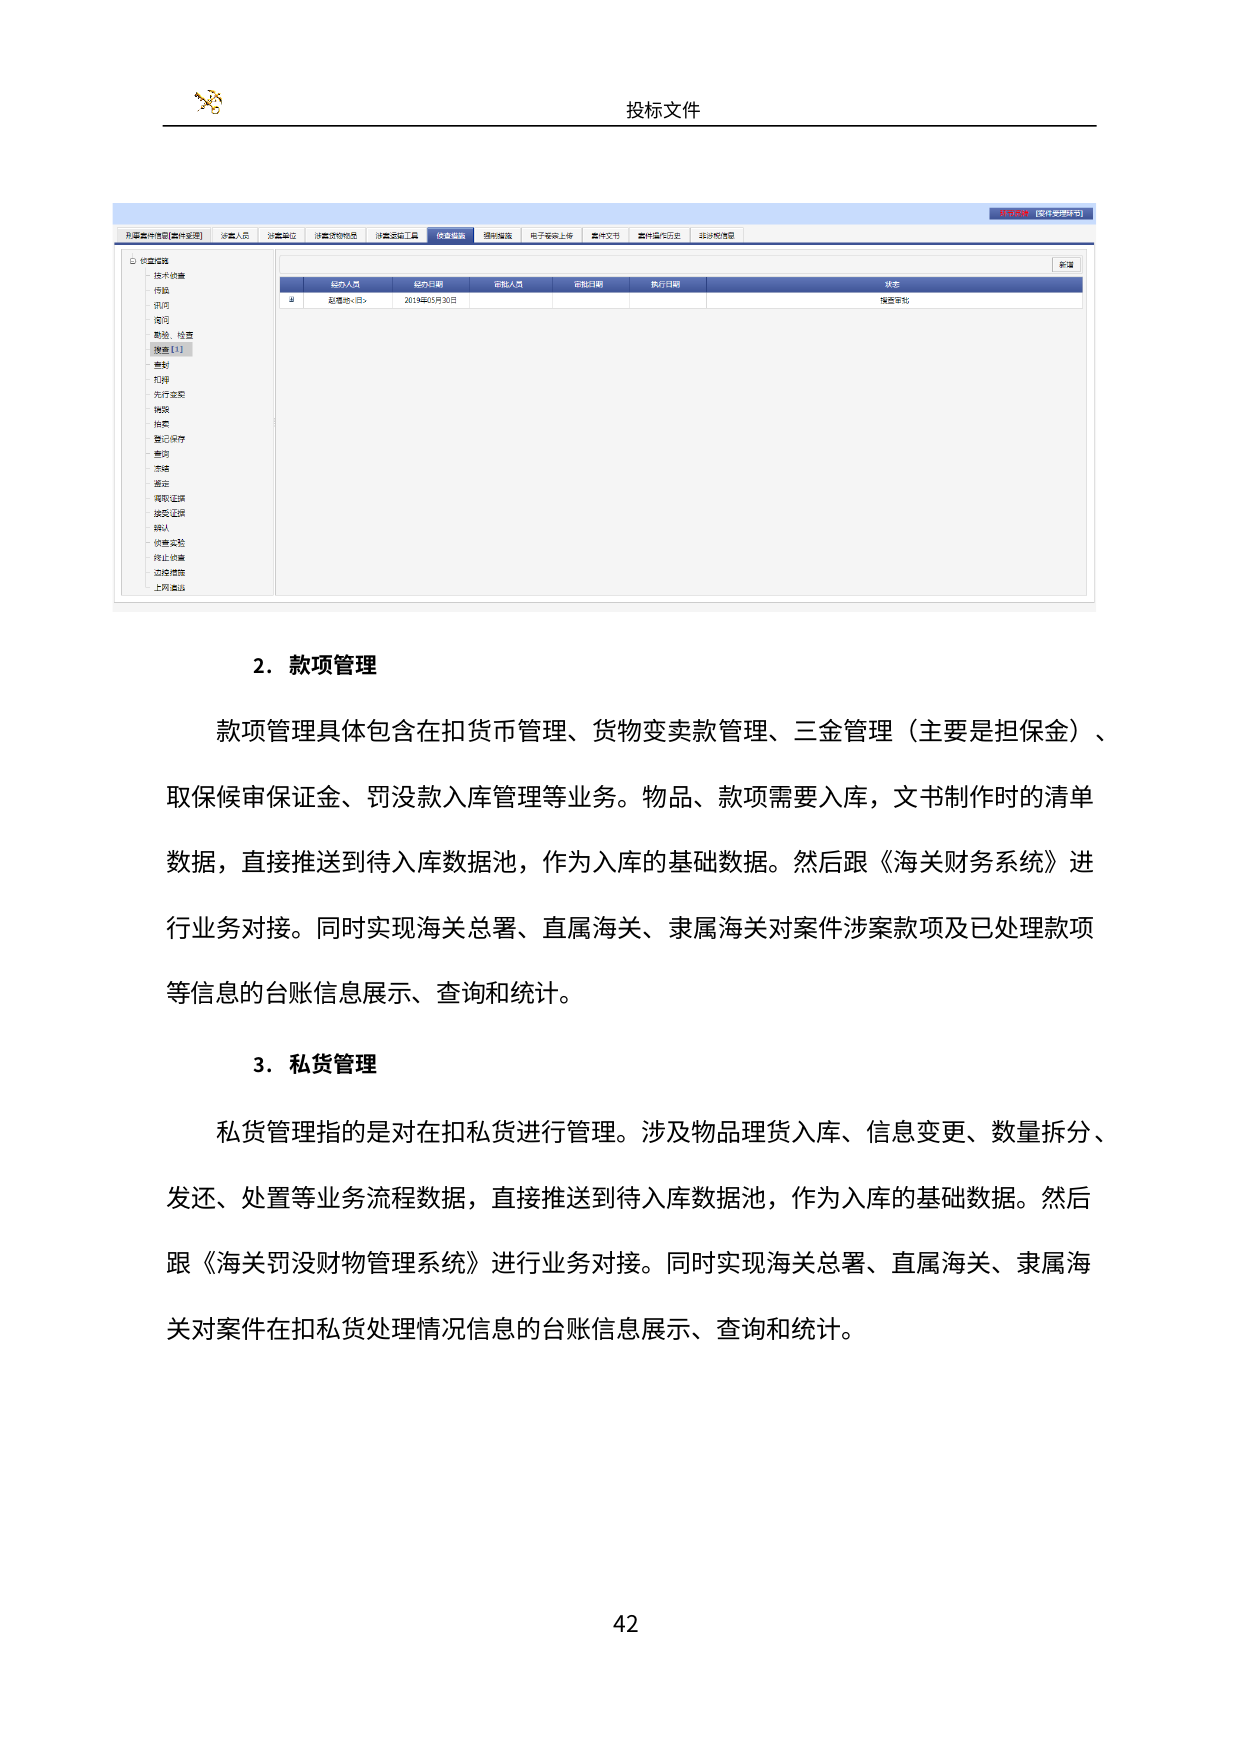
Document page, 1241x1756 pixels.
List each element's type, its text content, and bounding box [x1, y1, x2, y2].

picture [194, 90, 222, 114]
list 私货管理 [253, 1047, 1146, 1078]
list 款项管理 [253, 648, 1146, 679]
text 款项管理具体包含在扣货币管理、货物变卖款管理、三金管理（主要是担保金）、取保候审保证金、罚没款入库管理等业务。物品、款项需要入库，文书制作时的清单数据，直接推送到待入库数据池，作为入库的基础数据。然后跟《海关财务系统》进行业务对接。同时实现海关总署、直属海关、隶属海关对案件涉案款项及已处理款项等信息的台账信息展示、查询和统计。 [166, 711, 1096, 1010]
picture [112, 203, 1097, 612]
text 私货管理指的是对在扣私货进行管理。涉及物品理货入库、信息变更、数量拆分、发还、处置等业务流程数据，直接推送到待入库数据池，作为入库的基础数据。然后跟《海关罚没财物管理系统》进行业务对接。同时实现海关总署、直属海关、隶属海关对案件在扣私货处理情况信息的台账信息展示、查询和统计。 [166, 1112, 1094, 1346]
